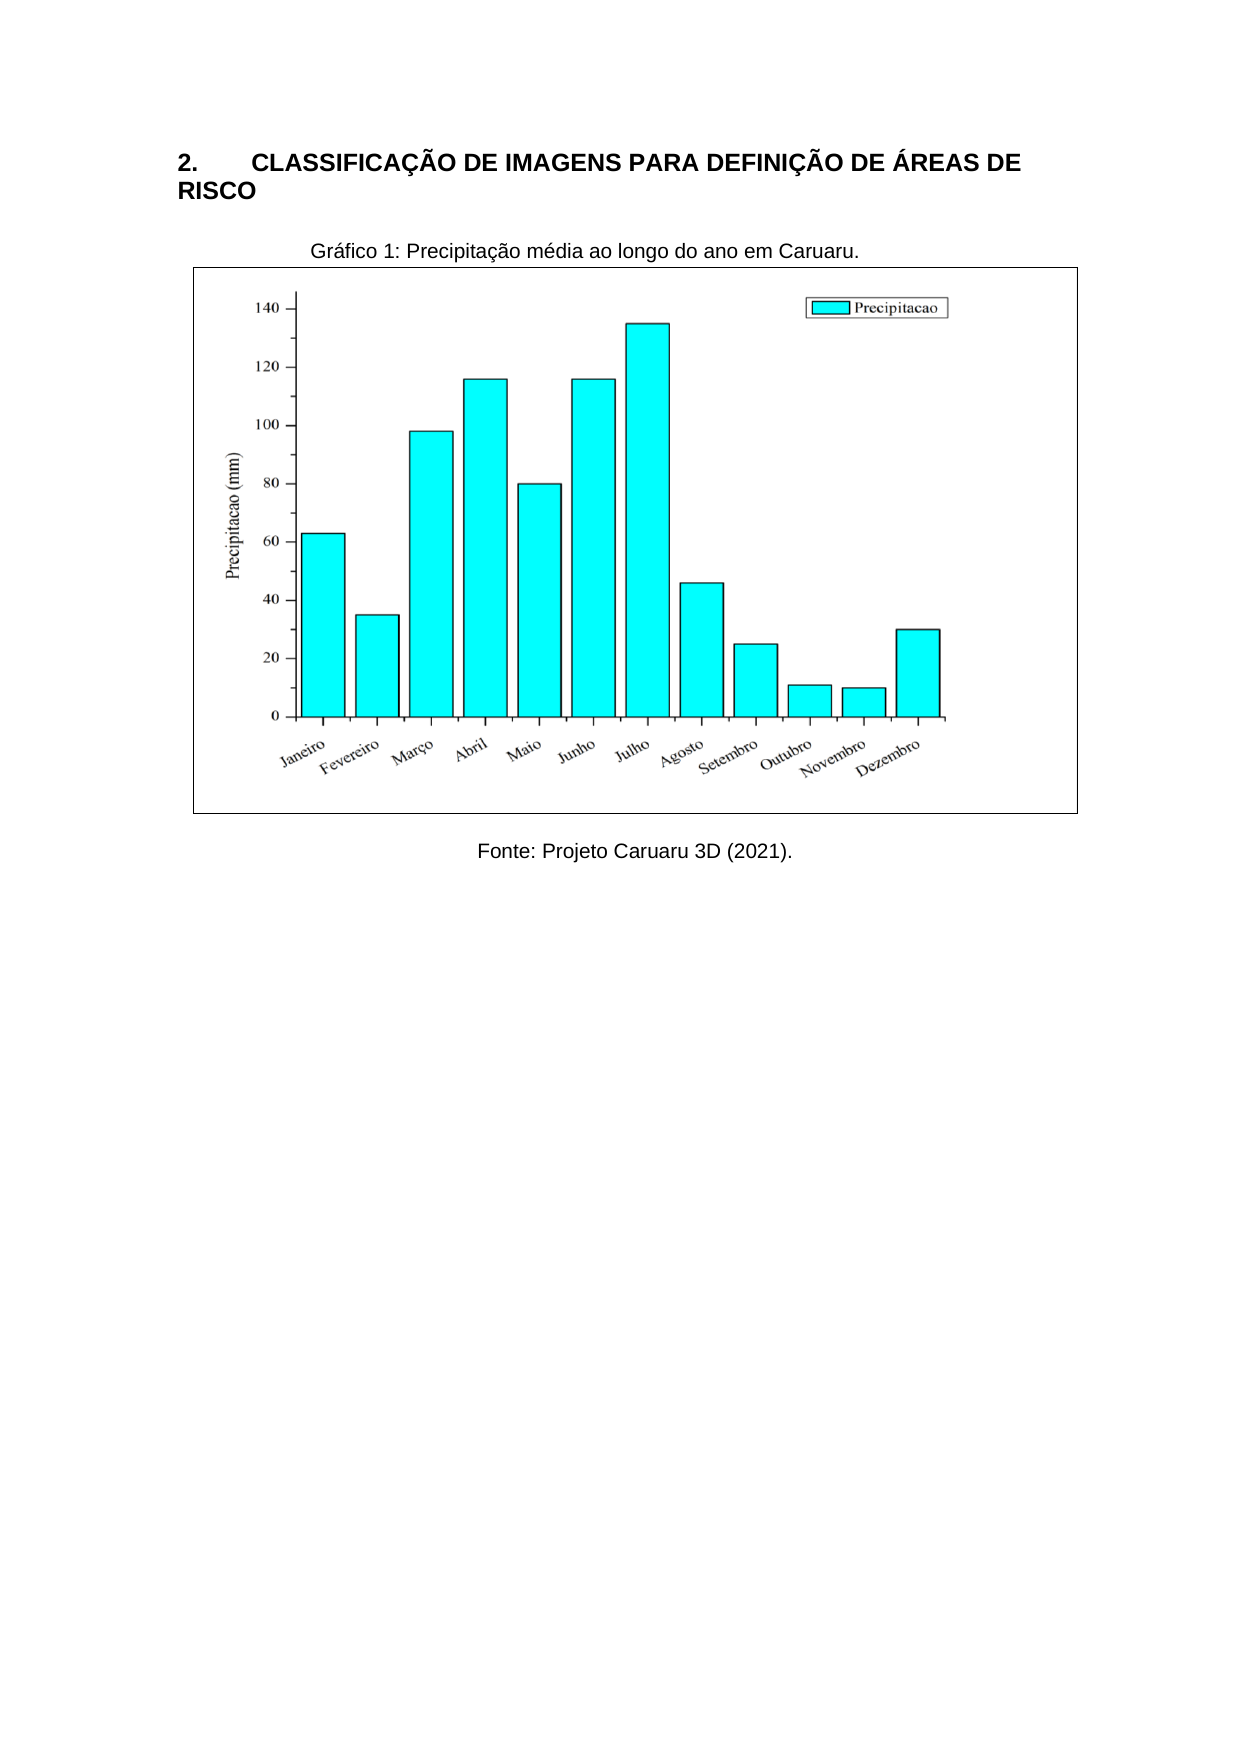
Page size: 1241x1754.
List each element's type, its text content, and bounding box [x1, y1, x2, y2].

subtitle CLASSIFICAÇÃO DE IMAGENS PARA DEFINIÇÃO DE ÁREAS DE RISCO [177, 148, 1093, 205]
picture [194, 268, 1077, 813]
text Fonte: Projeto Caruaru 3D (2021). [177, 839, 1093, 863]
text Gráfico 1: Precipitação média ao longo do ano em Caruaru. [177, 238, 993, 262]
